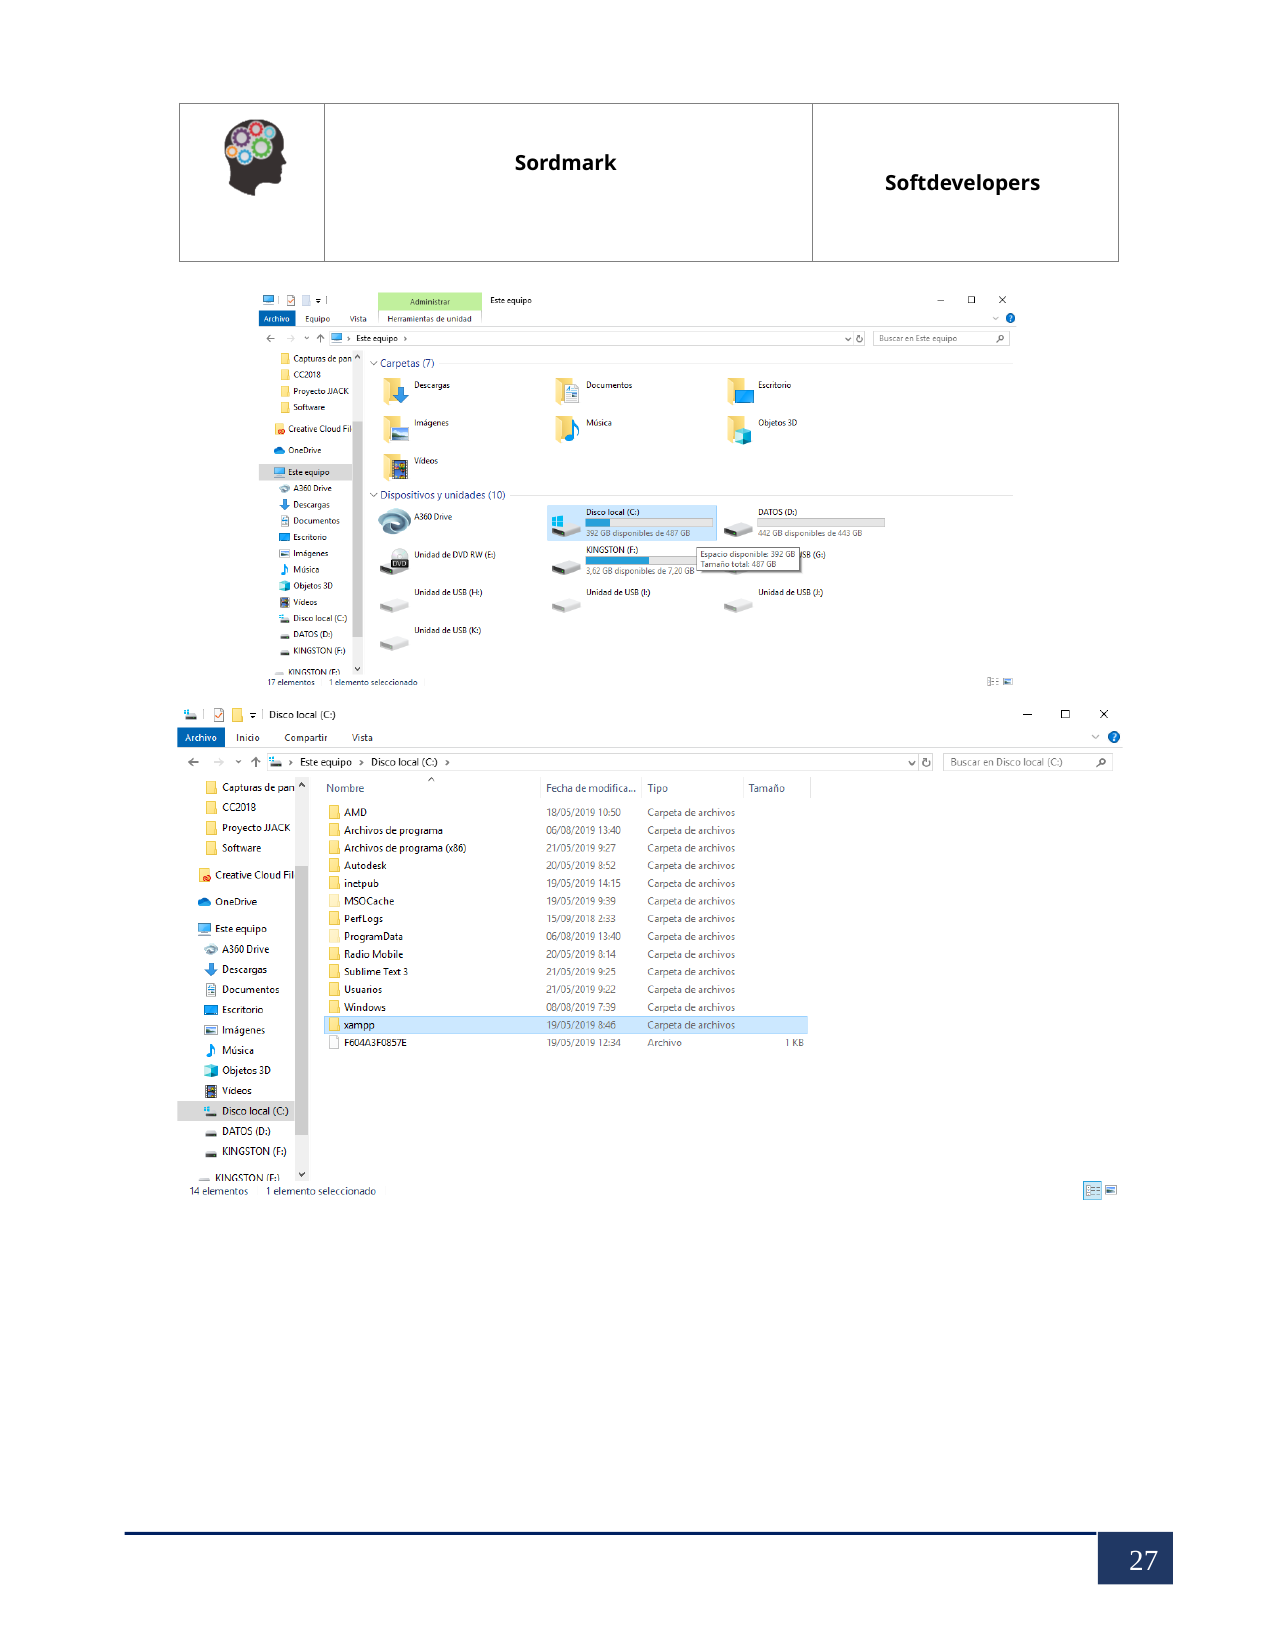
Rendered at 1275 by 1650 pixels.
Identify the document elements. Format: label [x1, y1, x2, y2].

picture [177, 701, 1123, 1200]
picture [258, 290, 1017, 689]
picture [188, 106, 315, 199]
